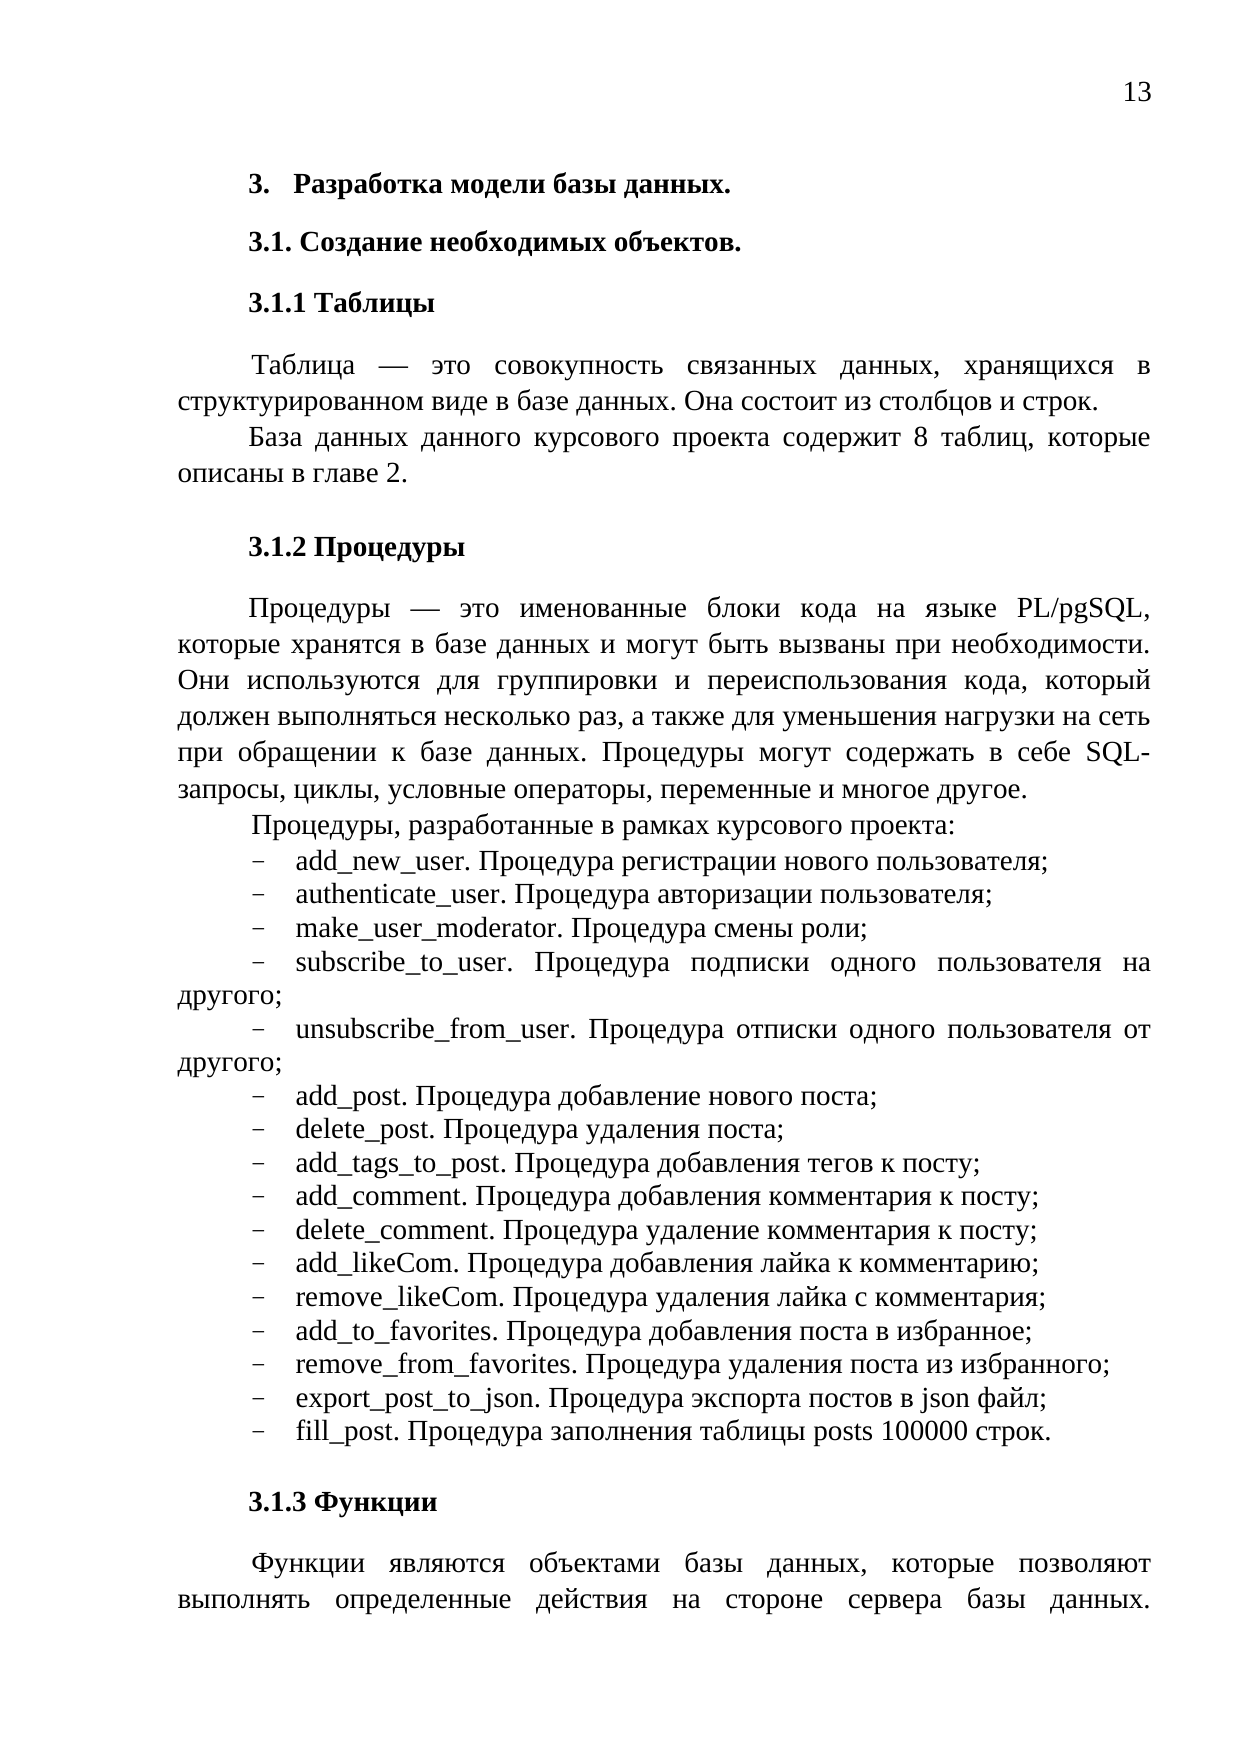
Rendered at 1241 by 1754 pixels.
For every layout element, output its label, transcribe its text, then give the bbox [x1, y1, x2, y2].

list remove_from_favorites. Процедура удаления поста из избранного; [177, 1346, 1152, 1380]
list unsubscribe_from_user. Процедура отписки одного пользователя от другого; [177, 1011, 1152, 1078]
text Таблица — это совокупность связанных данных, хранящихся в структурированном виде в базе данных. Она состоит из столбцов и строк. [177, 347, 1152, 416]
list subscribe_to_user. Процедура подписки одного пользователя на другого; [177, 944, 1152, 1011]
list add_tags_to_post. Процедура добавления тегов к посту; [177, 1145, 1152, 1178]
list authenticate_user. Процедура авторизации пользователя; [177, 877, 1152, 910]
text Процедуры — это именованные блоки кода на языке PL/pgSQL, которые хранятся в базе данных и могут быть вызваны при необходимости. Они используются для группировки и переиспользования кода, который должен выполняться несколько раз, а также для уменьшения нагрузки на сеть при обращении к базе данных. Процедуры могут содержать в себе SQL-запросы, циклы, условные операторы, переменные и многое другое. [177, 590, 1152, 804]
list add_comment. Процедура добавления комментария к посту; [177, 1178, 1152, 1212]
list add_new_user. Процедура регистрации нового пользователя; [177, 843, 1152, 877]
list add_likeCom. Процедура добавления лайка к комментарию; [177, 1246, 1152, 1279]
list remove_likeCom. Процедура удаления лайка с комментария; [177, 1279, 1152, 1313]
subtitle 3.1. Создание необходимых объектов. [248, 224, 1152, 258]
list make_user_moderator. Процедура смены роли; [177, 910, 1152, 944]
list add_to_favorites. Процедура добавления поста в избранное; [177, 1313, 1152, 1346]
list export_post_to_json. Процедура экспорта постов в json файл; [177, 1380, 1152, 1413]
text Процедуры, разработанные в рамках курсового проекта: [177, 807, 1152, 840]
text 3.1.3 Функции [177, 1484, 1152, 1518]
text 3.1.1 Таблицы [248, 286, 1152, 319]
list delete_comment. Процедура удаление комментария к посту; [177, 1212, 1152, 1246]
list Разработка модели базы данных. [248, 166, 1152, 199]
text База данных данного курсового проекта содержит 8 таблиц, которые описаны в главе 2. [177, 419, 1152, 489]
list add_post. Процедура добавление нового поста; [177, 1078, 1152, 1111]
text 3.1.2 Процедуры [177, 529, 1152, 562]
list fill_post. Процедура заполнения таблицы posts 100000 строк. [177, 1413, 1152, 1447]
list delete_post. Процедура удаления поста; [177, 1111, 1152, 1145]
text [177, 1545, 1152, 1615]
